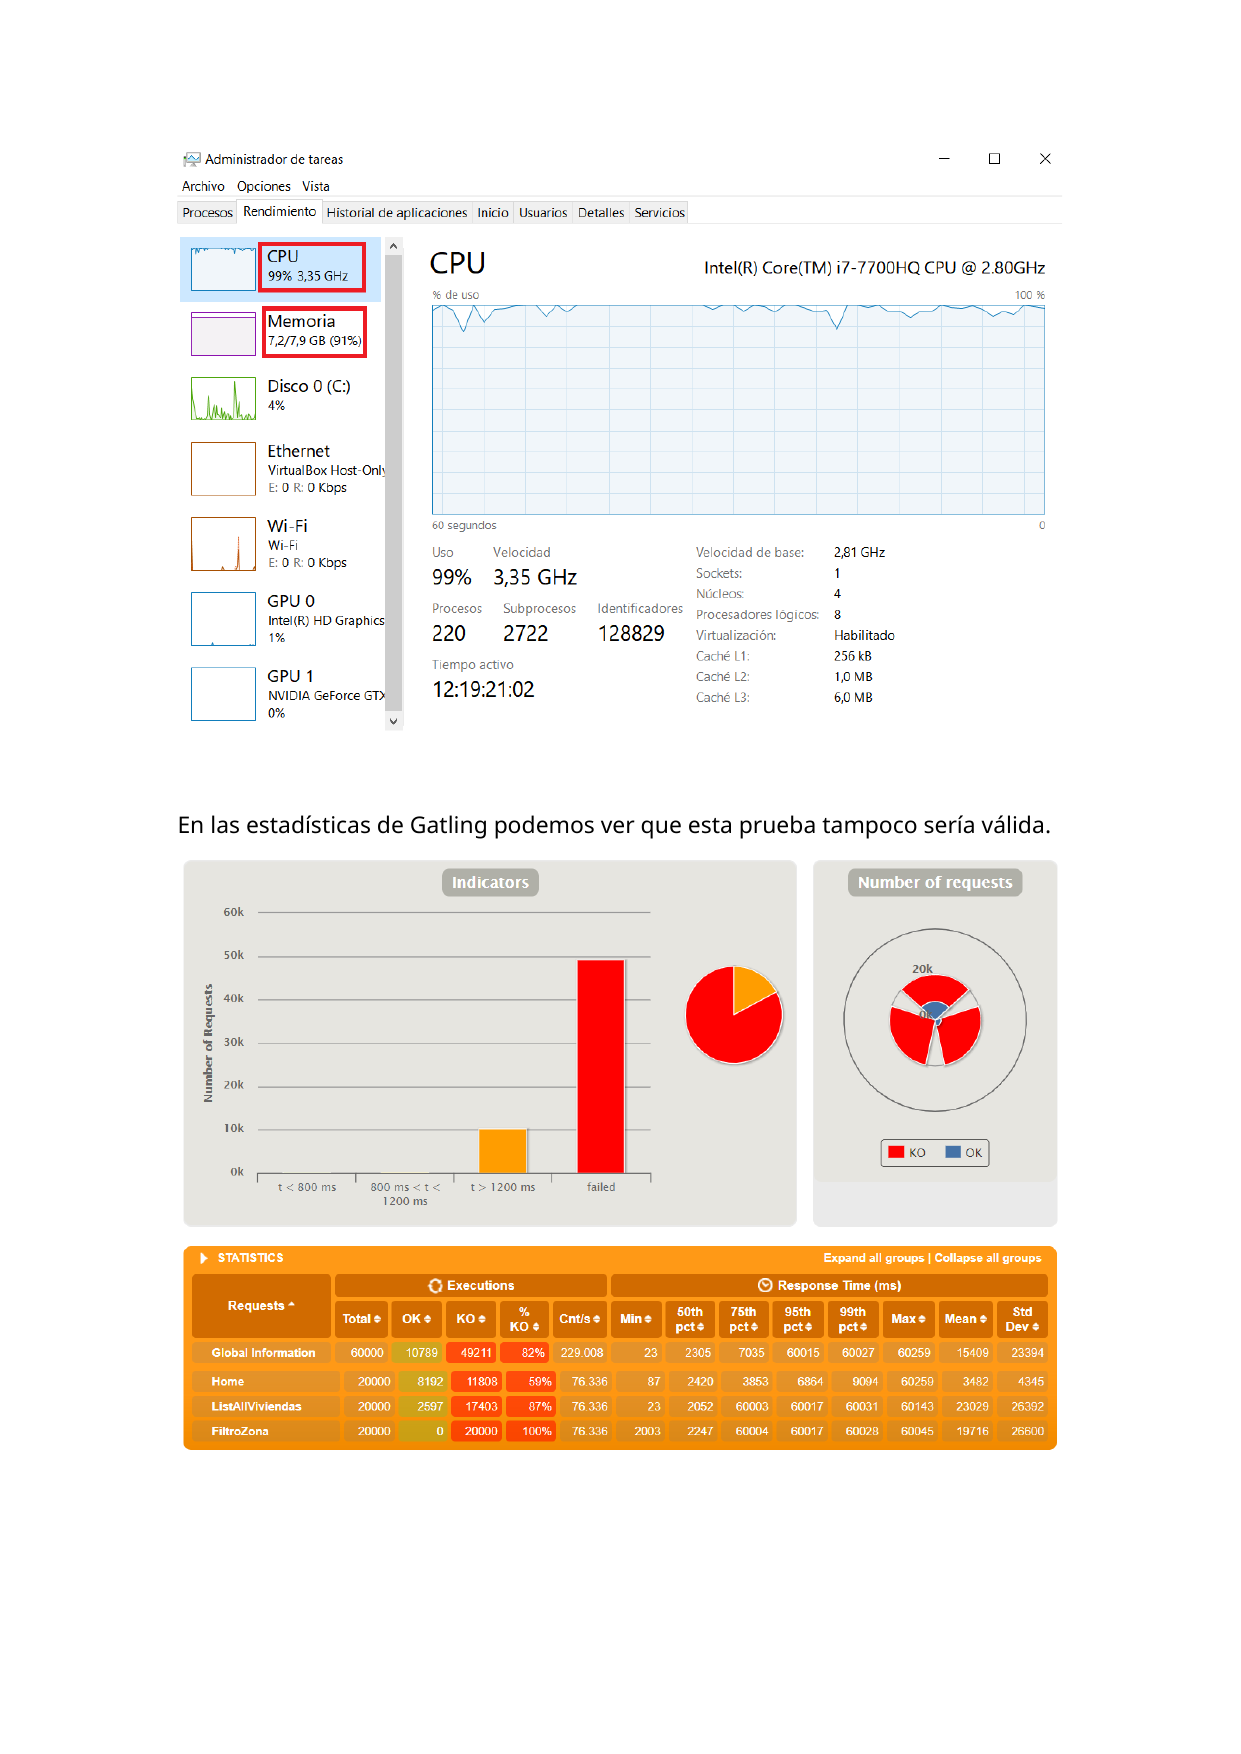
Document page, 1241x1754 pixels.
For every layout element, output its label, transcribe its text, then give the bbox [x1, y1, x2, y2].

picture [177, 147, 1063, 737]
picture [177, 859, 1063, 1459]
text En las estadísticas de Gatling podemos ver que esta prueba tampoco sería válida. [177, 809, 1063, 840]
